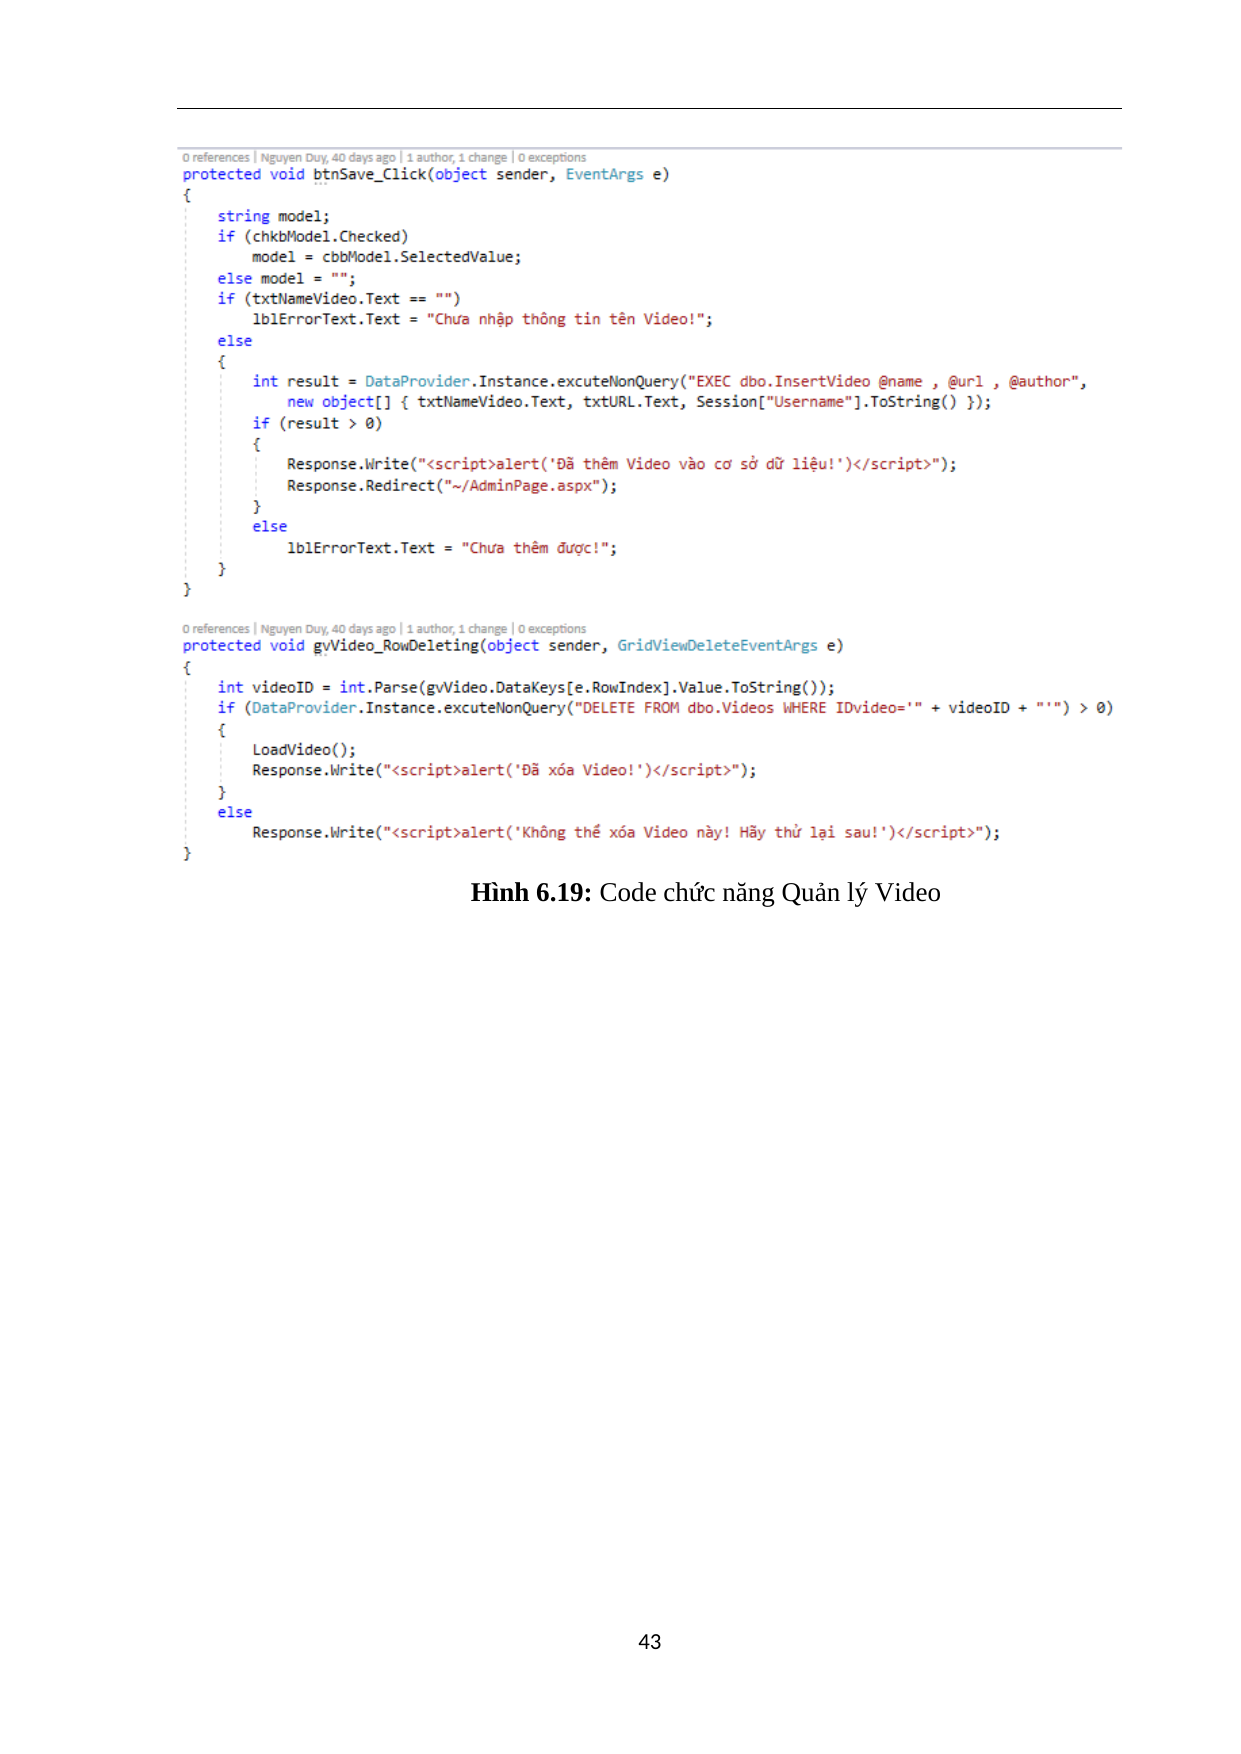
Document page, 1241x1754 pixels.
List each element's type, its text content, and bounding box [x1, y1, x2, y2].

picture [177, 147, 1123, 877]
text Code chức năng Quản lý Video [290, 877, 1122, 907]
